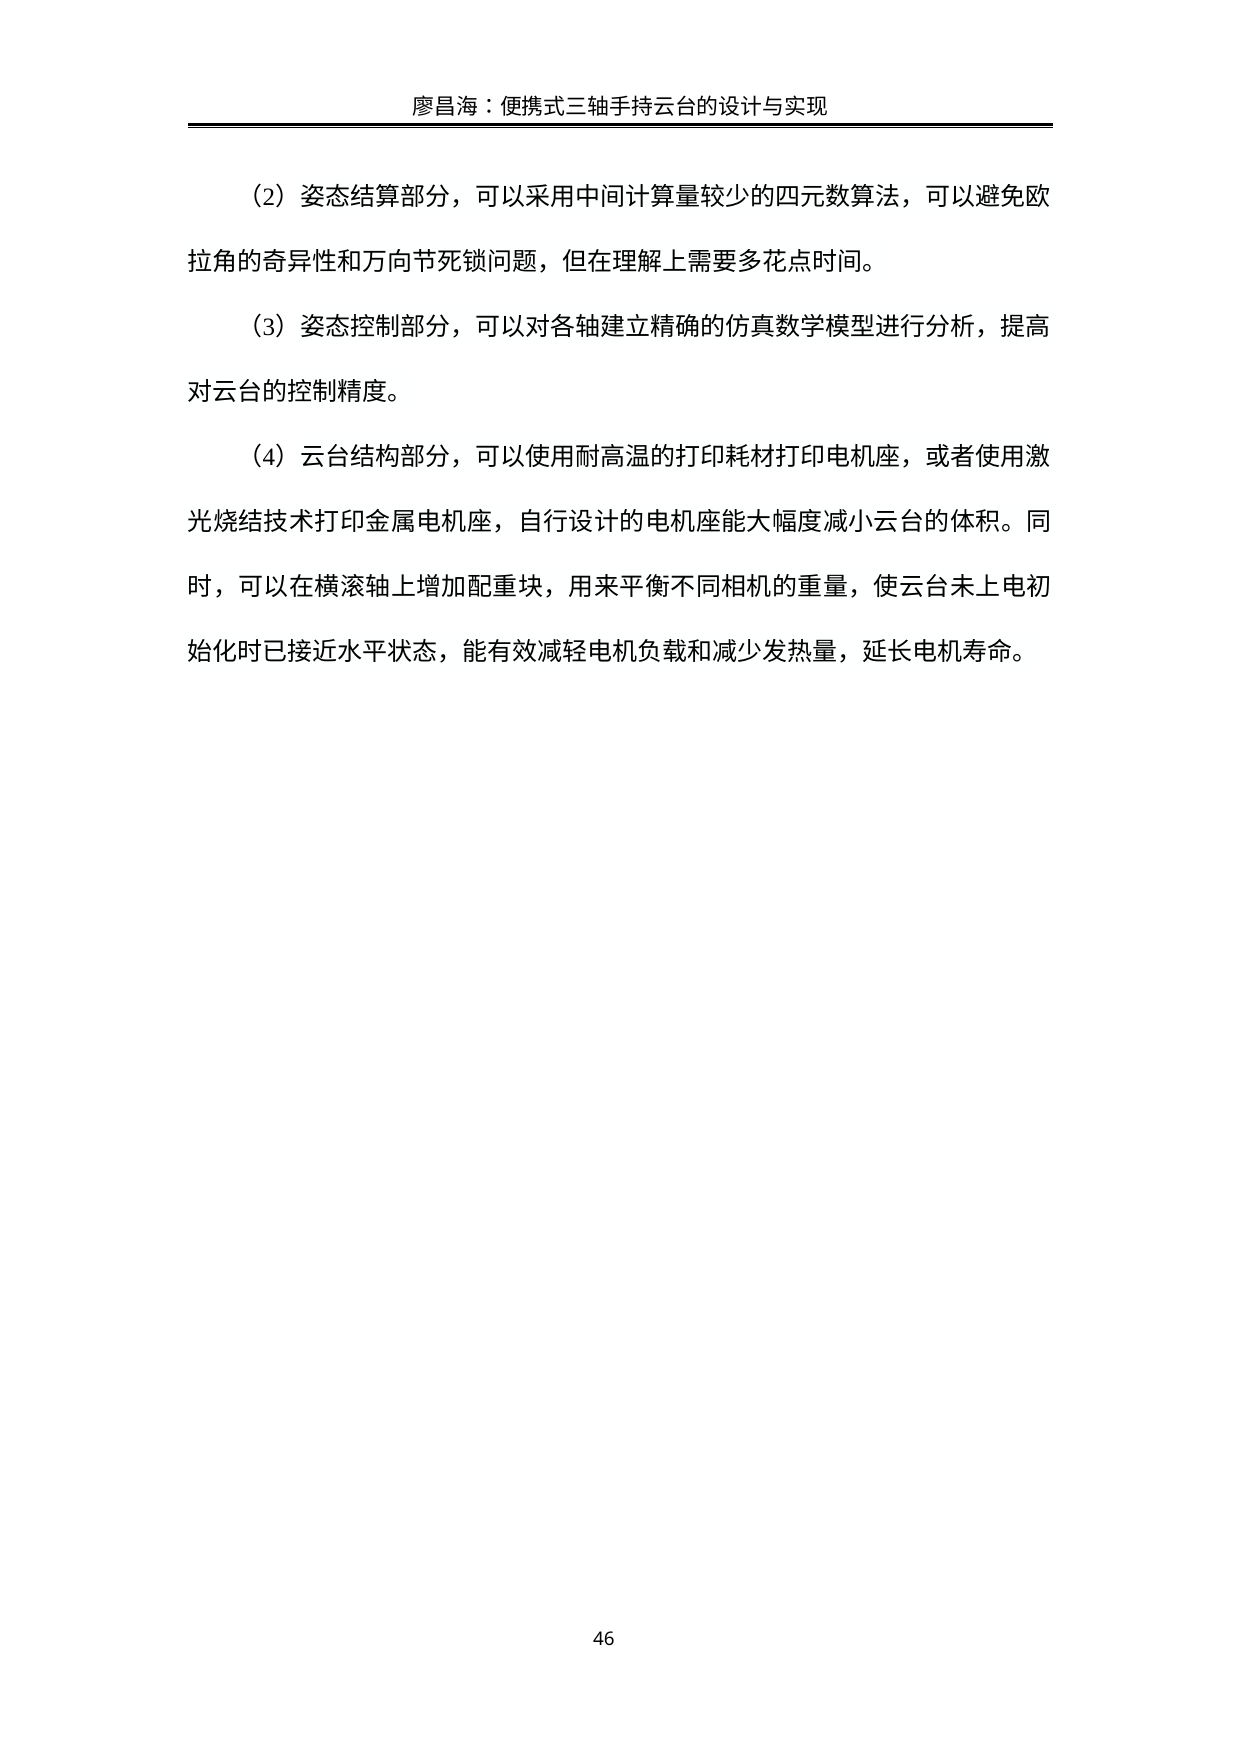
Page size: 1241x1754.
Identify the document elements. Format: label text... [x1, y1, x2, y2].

list 云台结构部分，可以使用耐高温的打印耗材打印电机座，或者使用激光烧结技术打印金属电机座，自行设计的电机座能大幅度减小云台的体积。同时，可以在横滚轴上增加配重块，用来平衡不同相机的重量，使云台未上电初始化时已接近水平状态，能有效减轻电机负载和减少发热量，延长电机寿命。 [187, 422, 1053, 682]
list 姿态结算部分，可以采用中间计算量较少的四元数算法，可以避免欧拉角的奇异性和万向节死锁问题，但在理解上需要多花点时间。 [187, 162, 1053, 292]
list 姿态控制部分，可以对各轴建立精确的仿真数学模型进行分析，提高对云台的控制精度。 [187, 292, 1053, 422]
